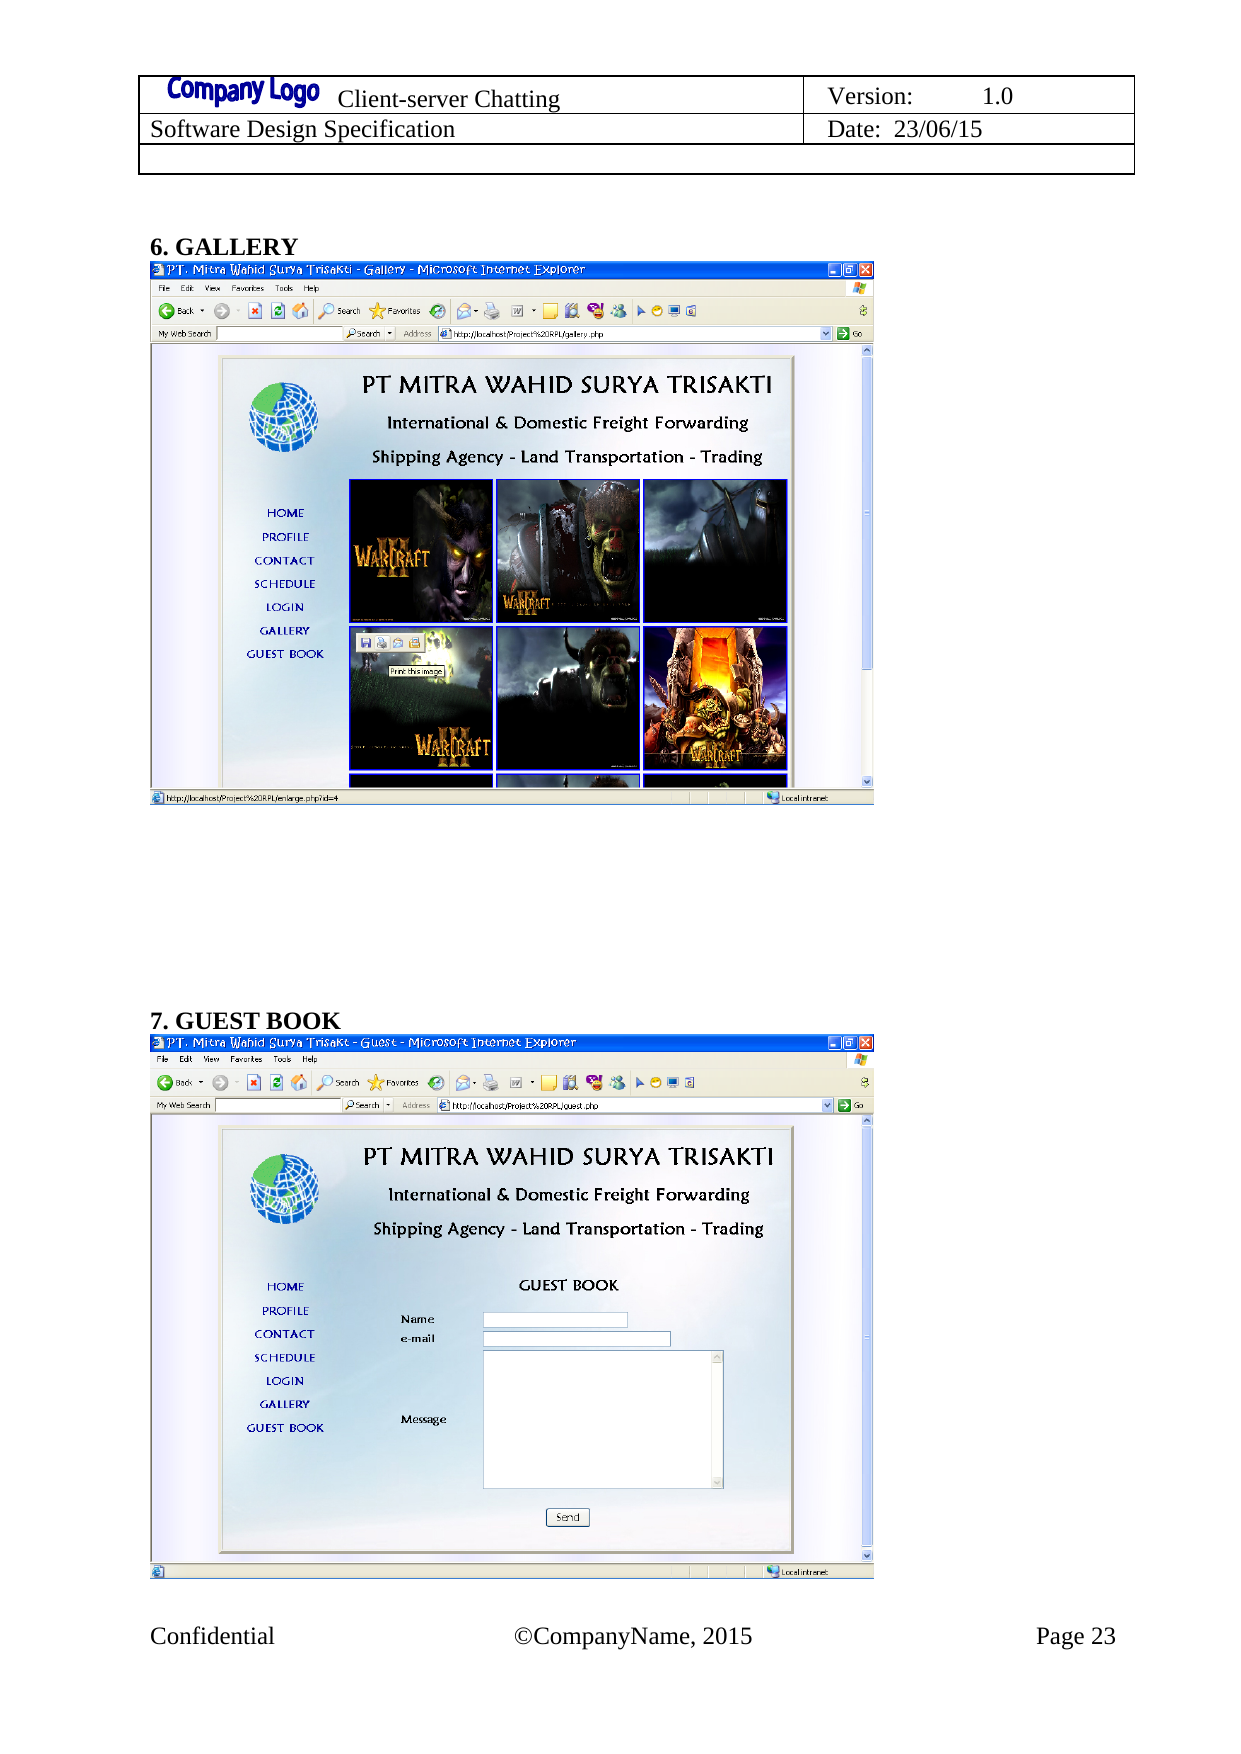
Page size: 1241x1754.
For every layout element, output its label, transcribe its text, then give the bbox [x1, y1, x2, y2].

picture [150, 261, 874, 805]
picture [150, 1034, 874, 1579]
text 6. GALLERY [150, 232, 1090, 261]
text 7. GUEST BOOK [150, 1006, 1090, 1035]
